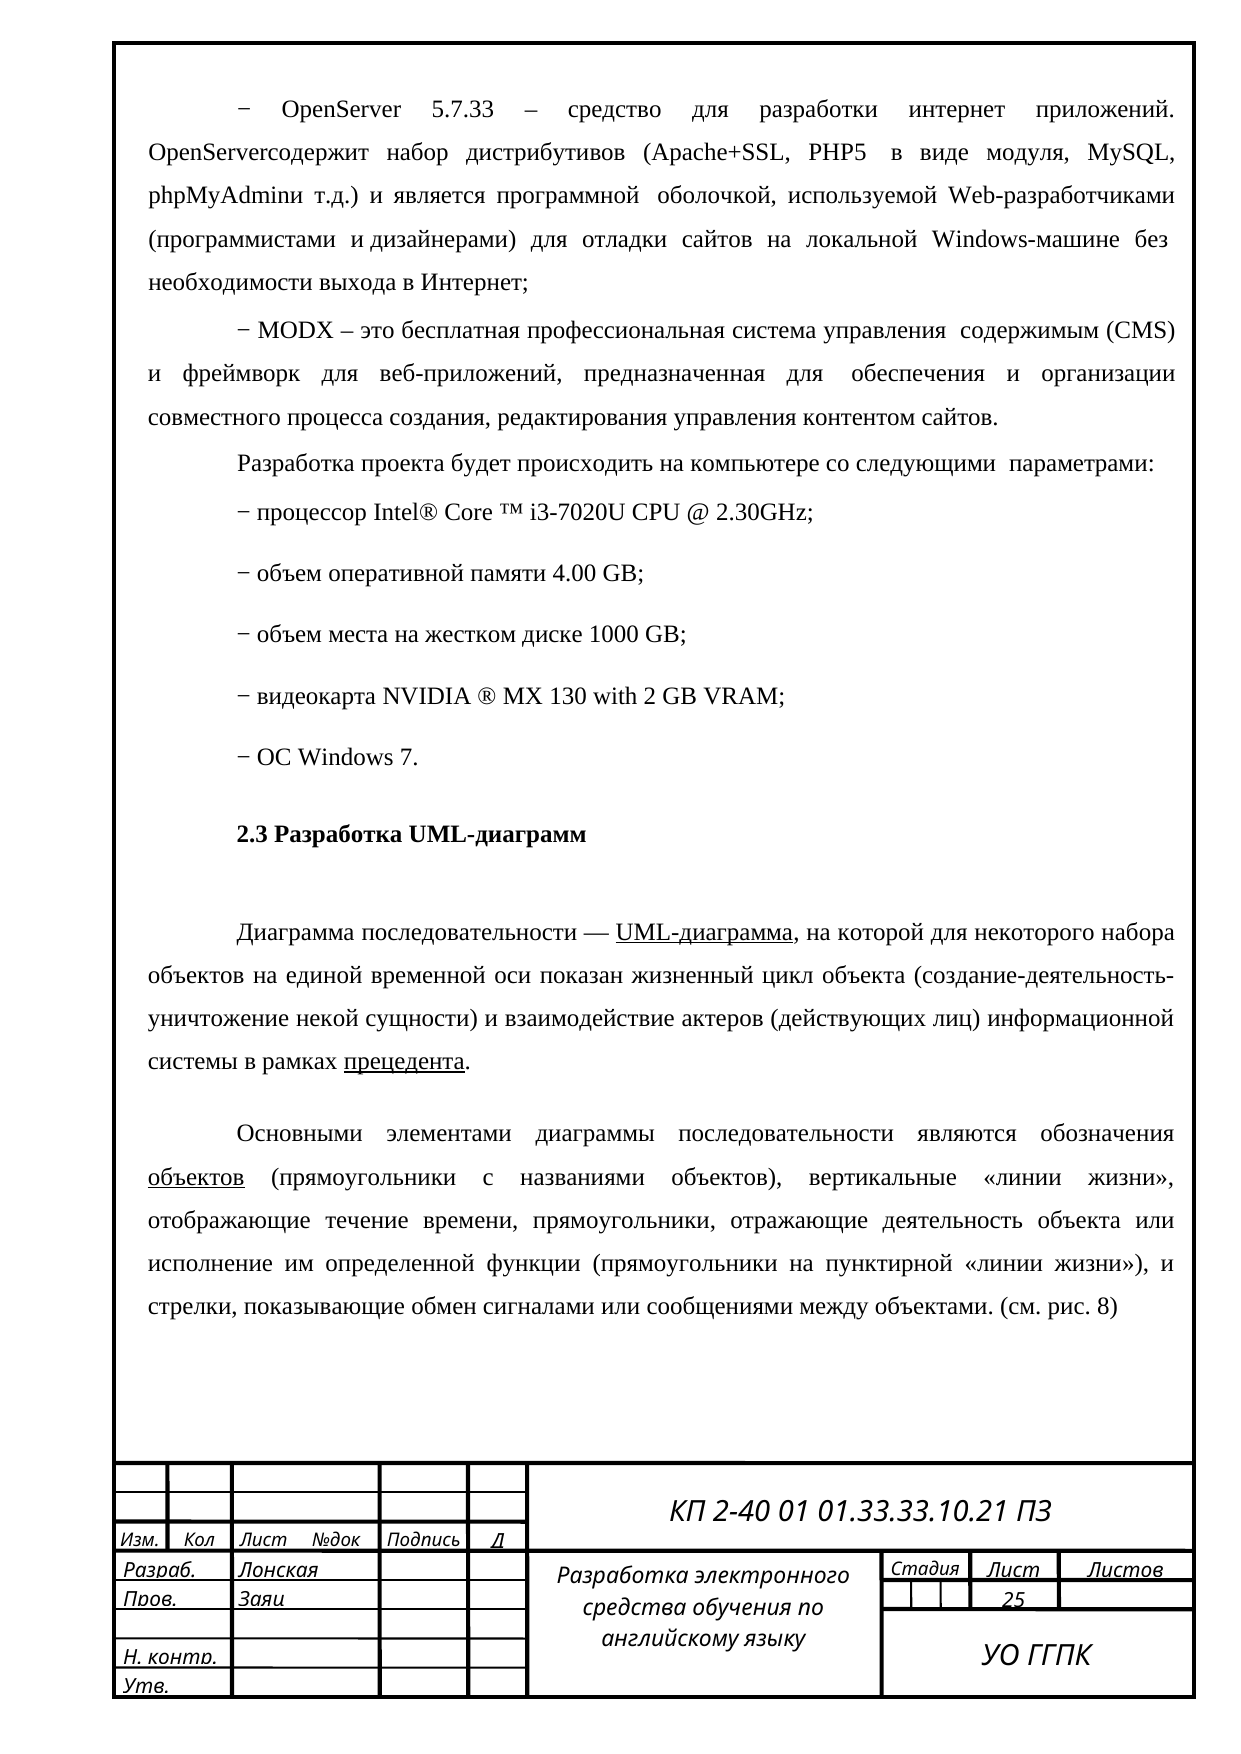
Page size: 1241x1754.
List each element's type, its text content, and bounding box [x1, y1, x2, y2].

text − объем оперативной памяти 4.00 GB; [148, 558, 1175, 587]
text − видеокарта NVIDIA ® MX 130 with 2 GB VRAM; [148, 681, 1175, 709]
text − объем места на жестком диске 1000 GB; [148, 619, 1175, 648]
text − процессор Intel® Core ™ i3-7020U CPU @ 2.30GHz; [148, 497, 1175, 525]
text Основными элементами диаграммы последовательности являются обозначения объектов (прямоугольники с названиями объектов), вертикальные «линии жизни», отображающие течение времени, прямоугольники, отражающие деятельность объекта или исполнение им определенной функции (прямоугольники на пунктирной «линии жизни»), и стрелки, показывающие обмен сигналами или сообщениями между объектами. (см. рис. 8) [148, 1118, 1175, 1320]
text Диаграмма последовательности — UML-диаграмма, на которой для некоторого набора объектов на единой временной оси показан жизненный цикл объекта (создание-деятельность-уничтожение некой сущности) и взаимодействие актеров (действующих лиц) информационной системы в рамках прецедента. [148, 917, 1175, 1075]
text 2.3 Разработка UML-диаграмм [148, 819, 1175, 847]
text − MODX – это бесплатная профессиональная система управления содержимым (CMS) и фреймворк для веб-приложений, предназначенная для обеспечения и организации совместного процесса создания, редактирования управления контентом сайтов. [148, 315, 1176, 430]
text − ОС Windows 7. [148, 742, 1175, 771]
text Разработка проекта будет происходить на компьютере со следующими параметрами: [148, 448, 1175, 477]
text − OpenServer 5.7.33 – средство для разработки интернет приложений. OpenServerсодержит набор дистрибутивов (Apache+SSL, PHP5 в виде модуля, MySQL, phpMyAdminи т.д.) и является программной оболочкой, используемой Web-разработчиками (программистами и дизайнерами) для отладки сайтов на локальной Windows-машине без необходимости выхода в Интернет; [148, 94, 1176, 296]
